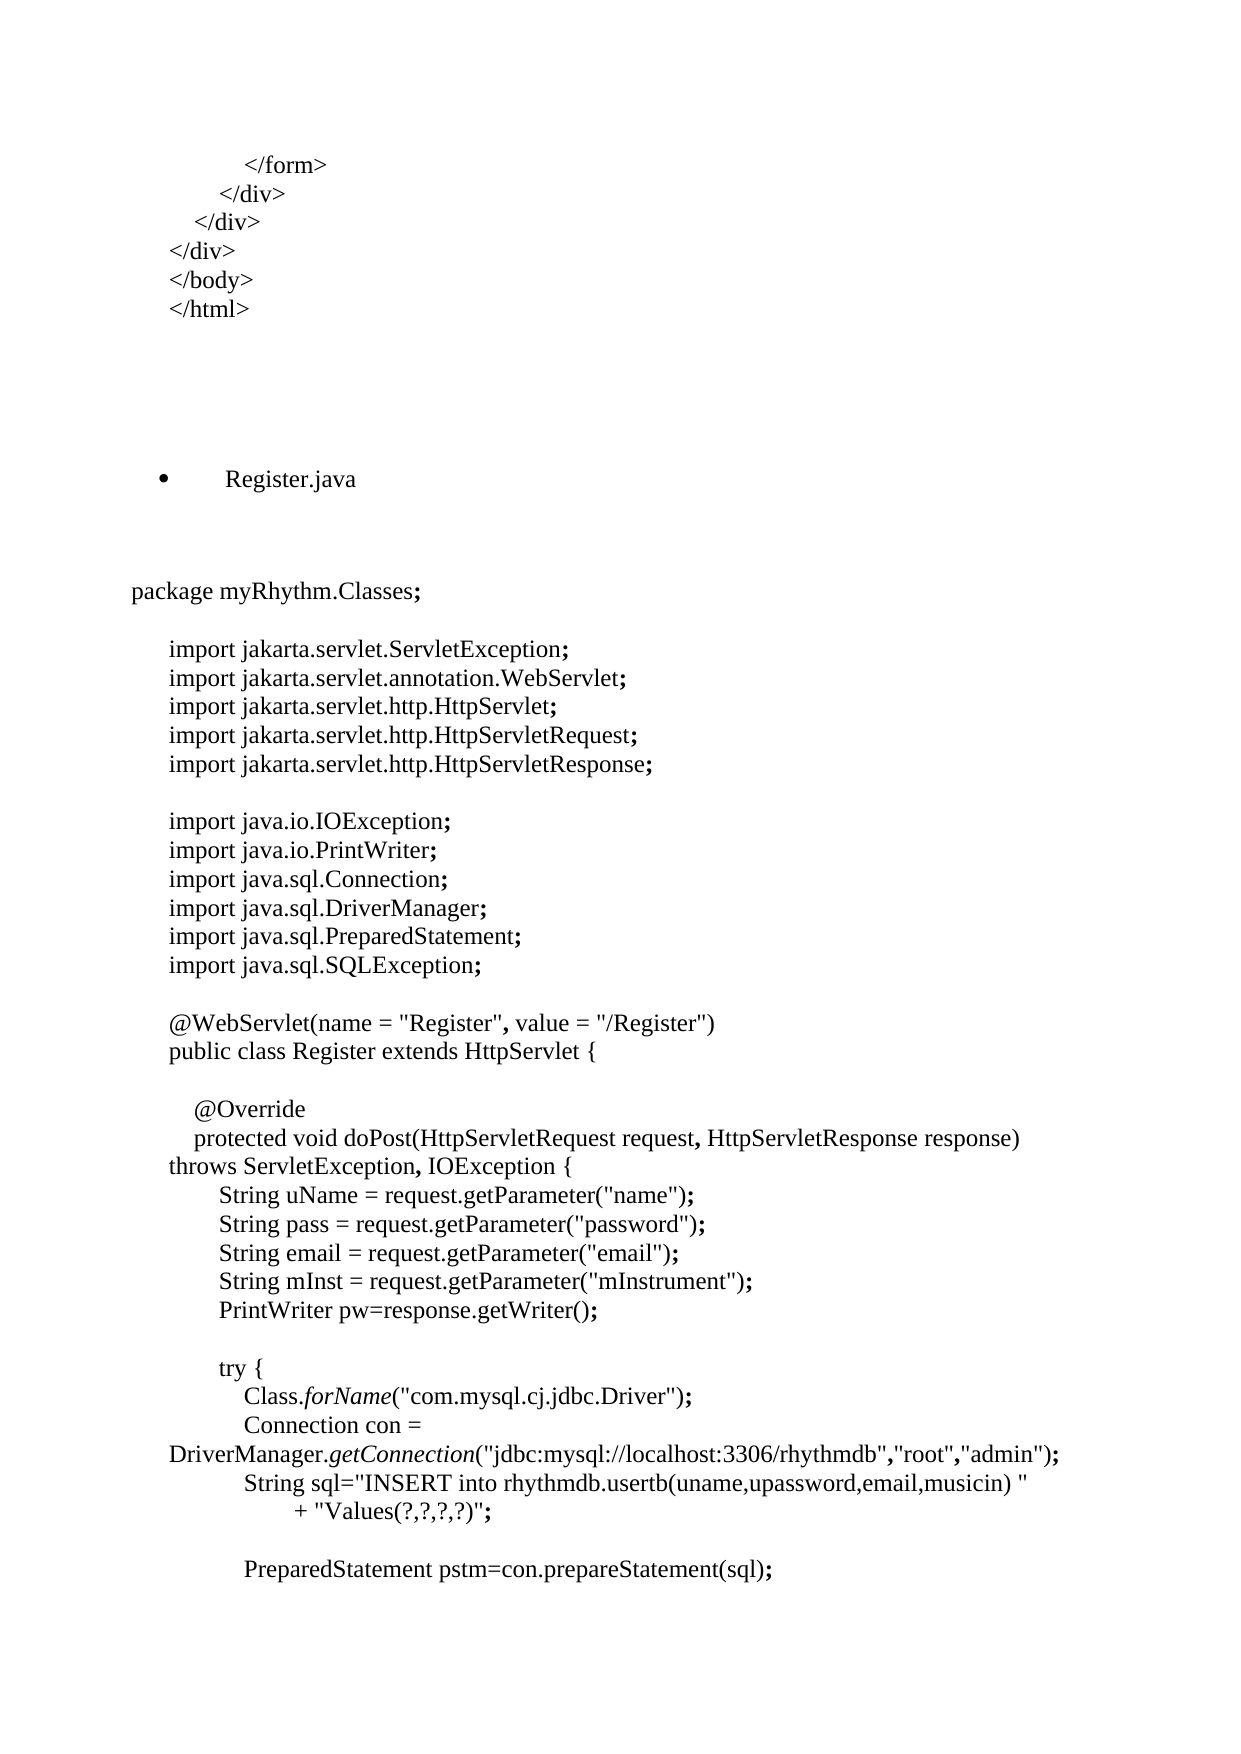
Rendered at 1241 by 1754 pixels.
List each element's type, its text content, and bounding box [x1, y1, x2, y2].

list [131, 150, 1090, 322]
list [131, 576, 1090, 1583]
list Register.java [159, 464, 1090, 493]
